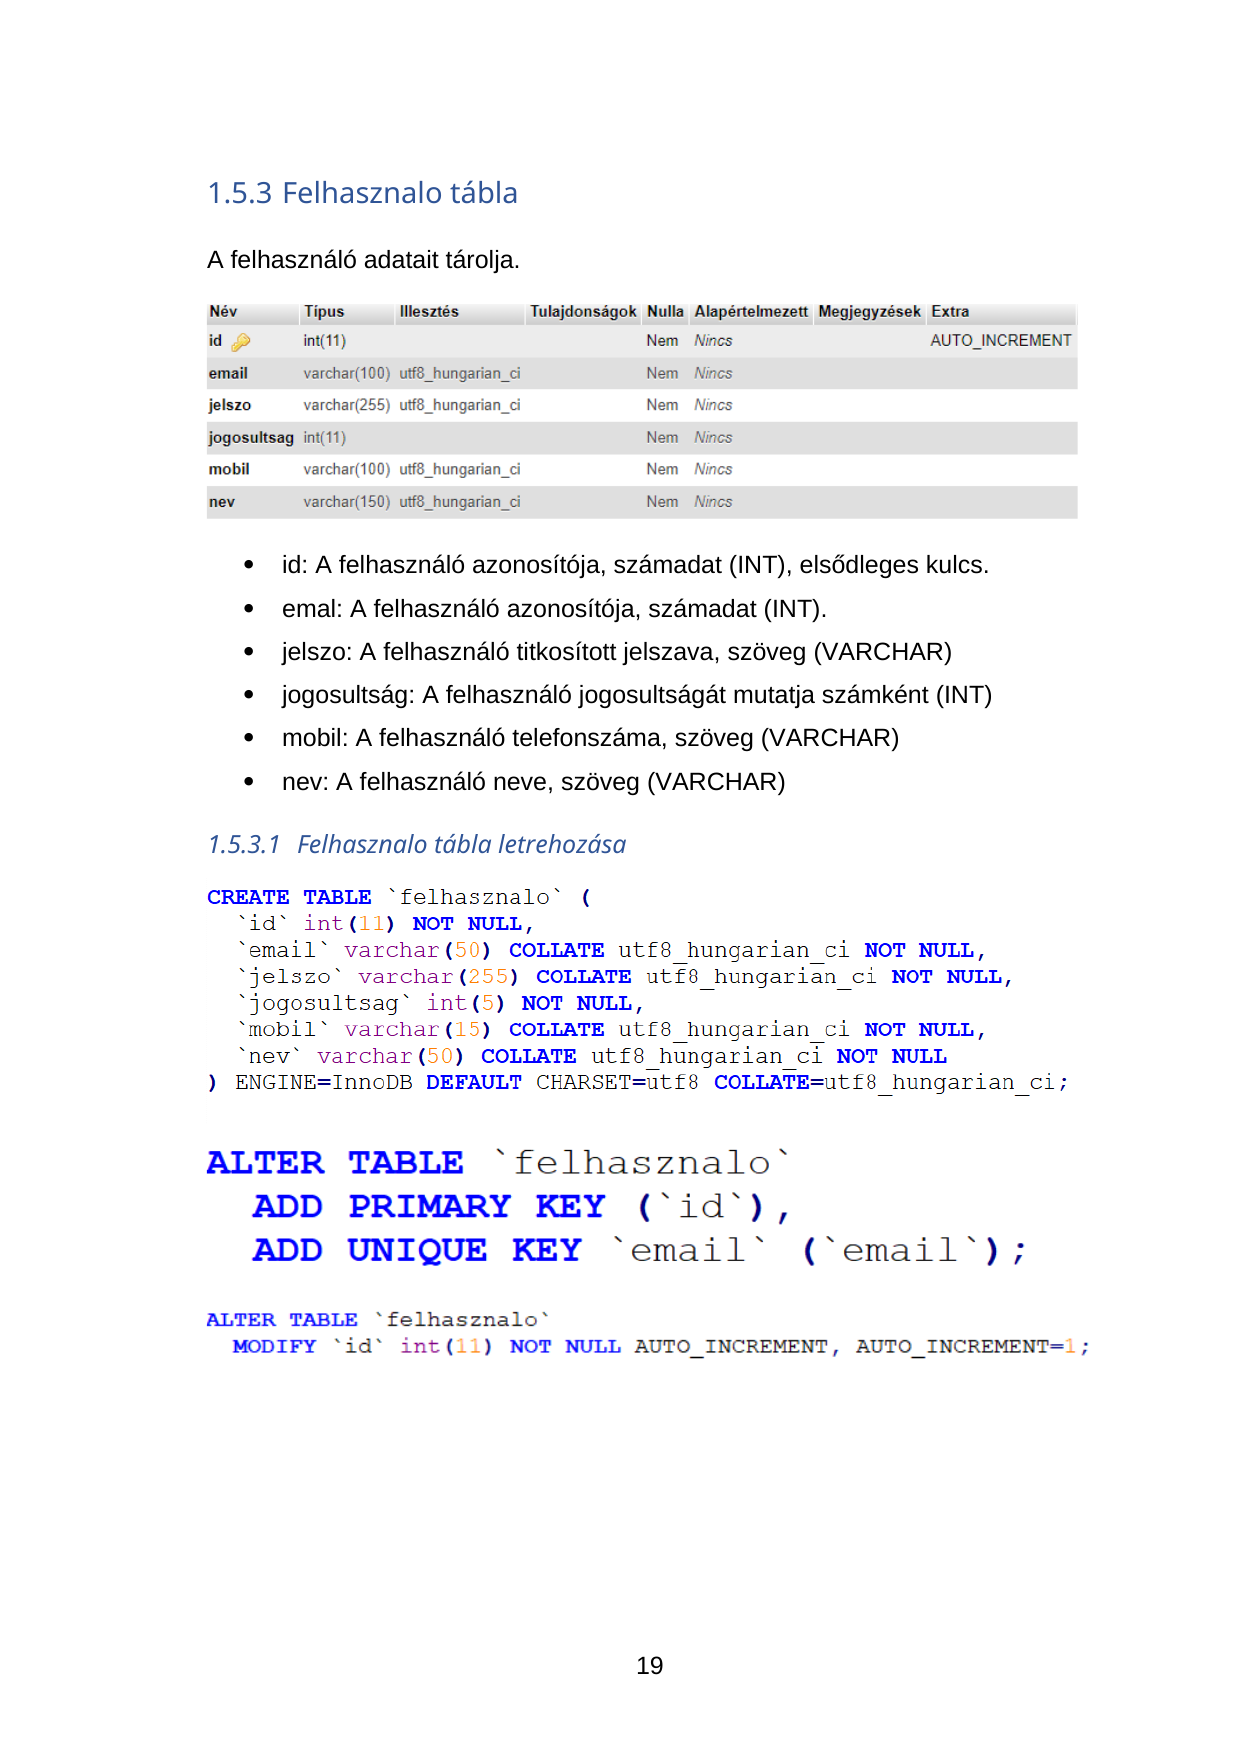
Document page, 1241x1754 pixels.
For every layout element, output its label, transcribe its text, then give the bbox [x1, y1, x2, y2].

picture [206, 877, 1093, 1124]
list jelszo: A felhasználó titkosított jelszava, szöveg (VARCHAR) [244, 637, 1092, 666]
list id: A felhasználó azonosítója, számadat (INT), elsődleges kulcs. [244, 550, 1092, 579]
list jogosultság: A felhasználó jogosultságát mutatja számként (INT) [244, 680, 1092, 709]
picture [206, 1301, 1093, 1378]
list mobil: A felhasználó telefonszáma, szöveg (VARCHAR) [244, 723, 1092, 752]
text A felhasználó adatait tárolja. [207, 245, 1092, 273]
picture [206, 1137, 1068, 1287]
list nev: A felhasználó neve, szöveg (VARCHAR) [244, 766, 1092, 795]
picture [206, 304, 1078, 520]
list emal: A felhasználó azonosítója, számadat (INT). [244, 593, 1092, 622]
subtitle Felhasznalo tábla [207, 173, 1092, 212]
subtitle Felhasznalo tábla letrehozása [207, 826, 1092, 860]
